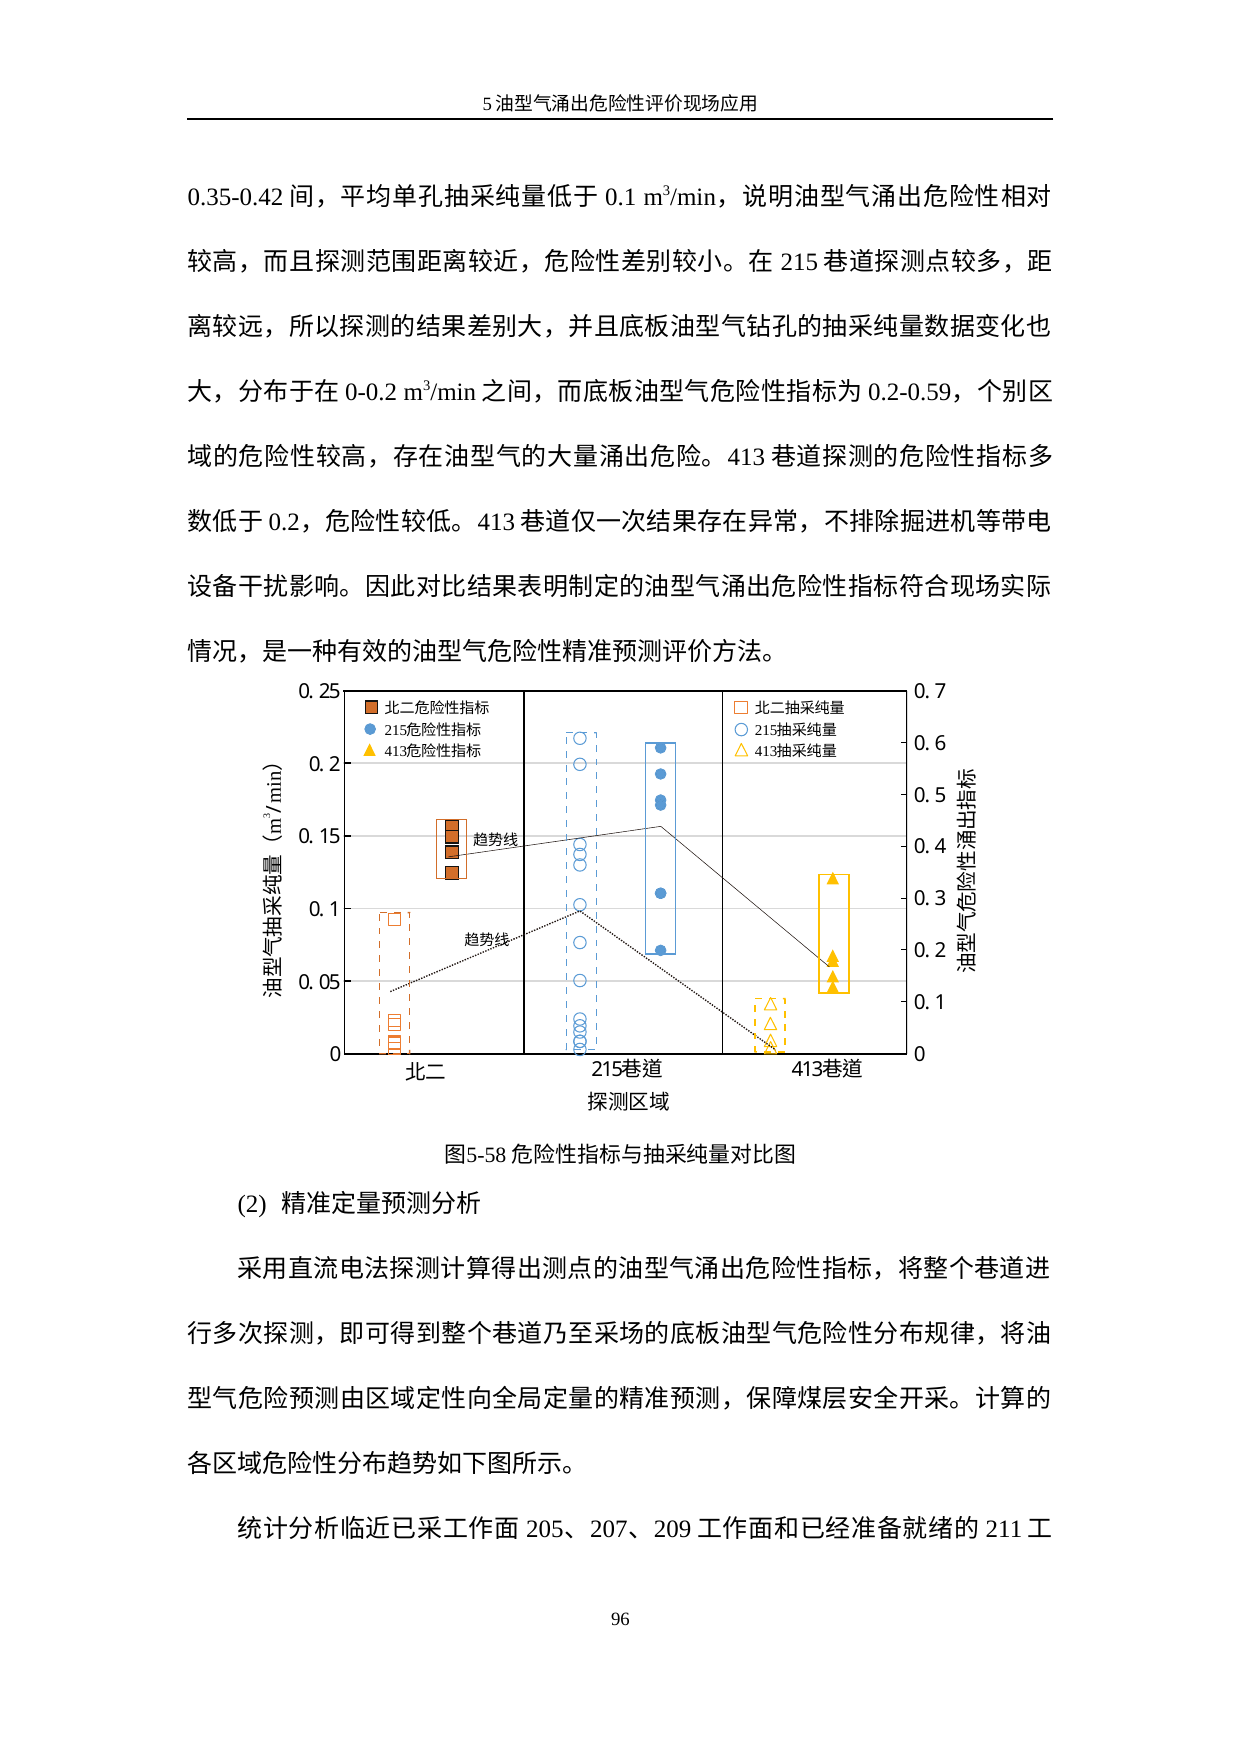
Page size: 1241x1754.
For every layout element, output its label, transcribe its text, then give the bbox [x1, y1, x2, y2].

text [187, 162, 1053, 682]
list 精准定量预测分析 [237, 1169, 1053, 1234]
text 采用直流电法探测计算得出测点的油型气涌出危险性指标，将整个巷道进行多次探测，即可得到整个巷道乃至采场的底板油型气危险性分布规律，将油型气危险预测由区域定性向全局定量的精准预测，保障煤层安全开采。计算的各区域危险性分布趋势如下图所示。 [187, 1234, 1053, 1494]
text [187, 1494, 1053, 1559]
